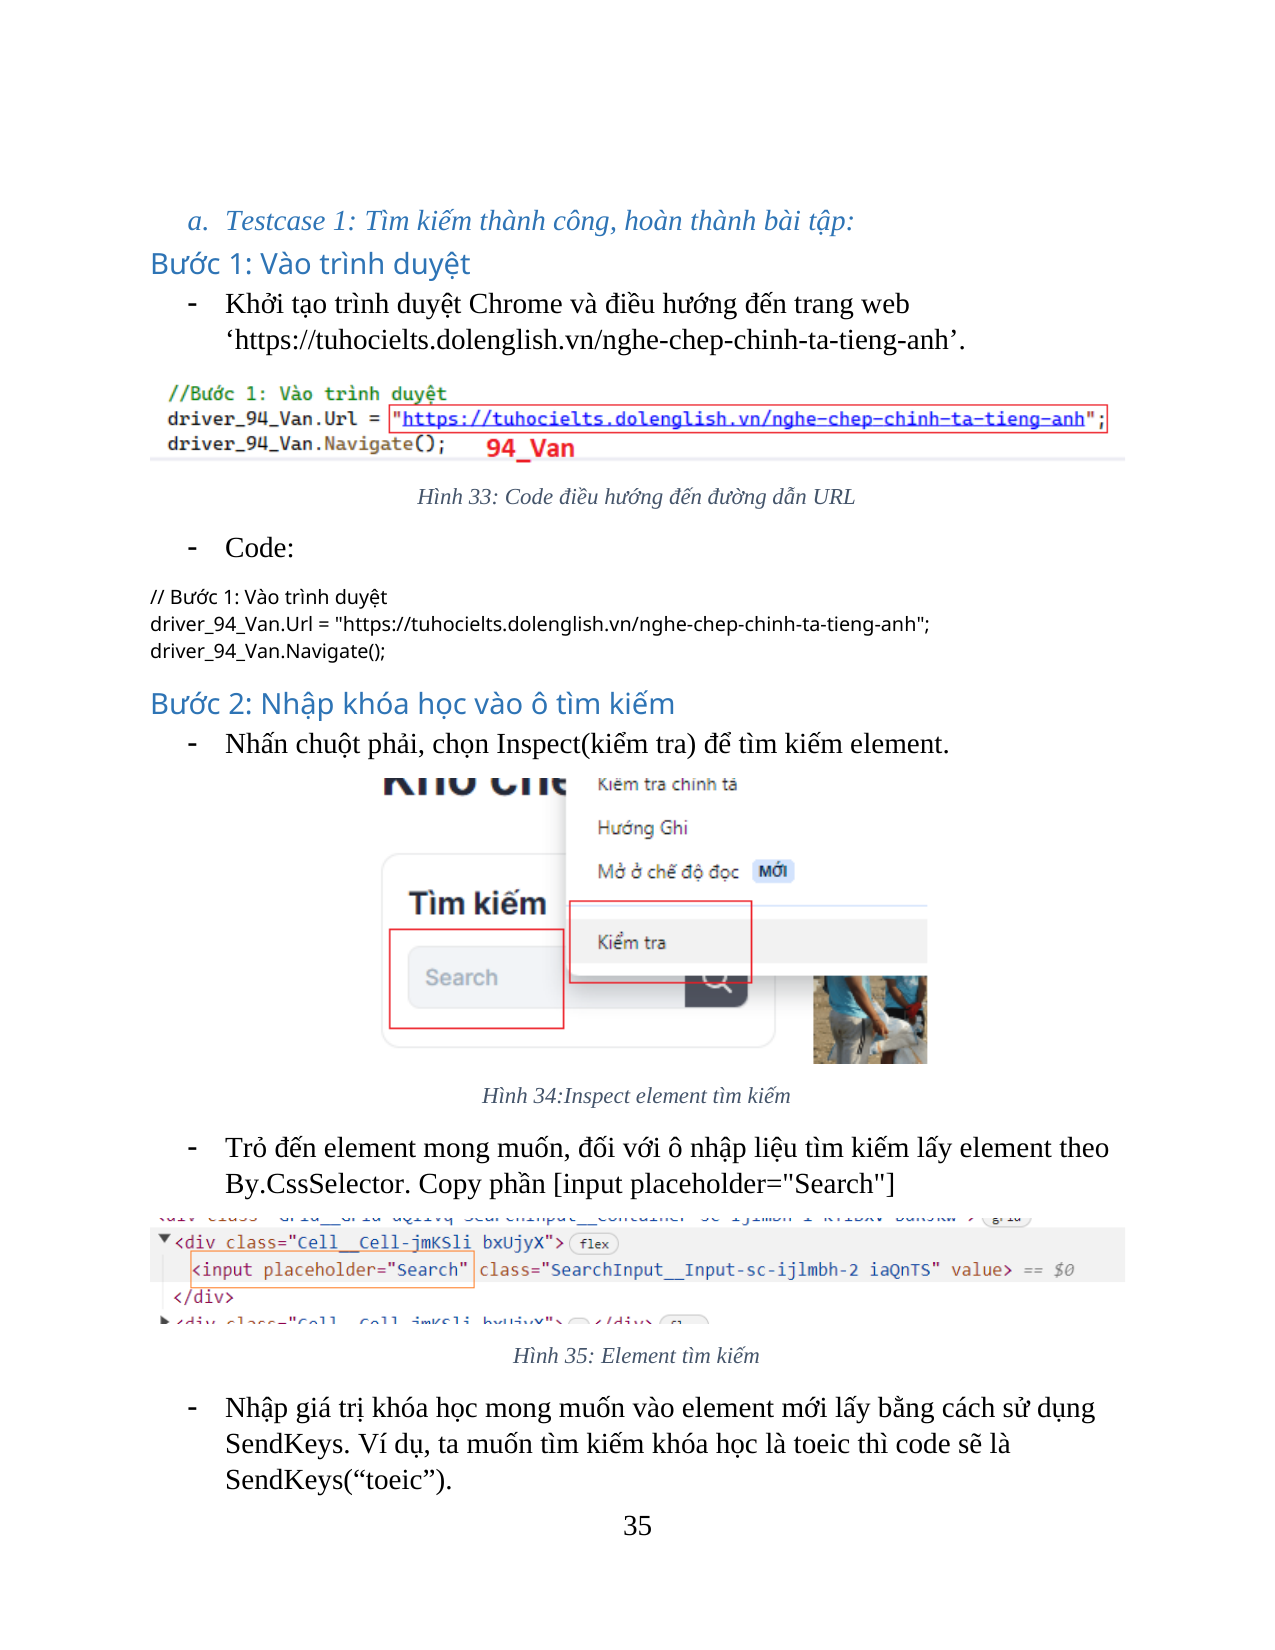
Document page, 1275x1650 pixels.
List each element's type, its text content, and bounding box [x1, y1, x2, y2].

subtitle Bước 2: Nhập khóa học vào ô tìm kiếm [150, 683, 1125, 723]
text Hình 33: Code điều hướng đến đường dẫn URL [150, 483, 1125, 510]
text Hình 34:Inspect element tìm kiếm [150, 1082, 1125, 1109]
text Hình 35: Element tìm kiếm [150, 1343, 1125, 1369]
list Nhập giá trị khóa học mong muốn vào element mới lấy bằng cách sử dụng SendKeys. Ví dụ, ta muốn tìm kiếm khóa học là toeic thì code sẽ là SendKeys(“toeic”). [187, 1390, 1125, 1496]
list Trỏ đến element mong muốn, đối với ô nhập liệu tìm kiếm lấy element theo By.CssSelector. Copy phần [input placeholder="Search"] [187, 1130, 1125, 1199]
text driver_94_Van.Url = "https://tuhocielts.dolenglish.vn/nghe-chep-chinh-ta-tieng-anh"; [150, 610, 1125, 637]
subtitle Testcase 1: Tìm kiếm thành công, hoàn thành bài tập: [187, 203, 1125, 236]
picture [150, 375, 1125, 464]
list Khởi tạo trình duyệt Chrome và điều hướng đến trang web ‘https://tuhocielts.dolenglish.vn/nghe-chep-chinh-ta-tieng-anh’. [187, 286, 1125, 356]
picture [150, 1218, 1125, 1324]
text driver_94_Van.Navigate(); [150, 637, 1125, 664]
text // Bước 1: Vào trình duyệt [150, 583, 1125, 610]
list Nhấn chuột phải, chọn Inspect(kiểm tra) để tìm kiếm element. [187, 726, 1125, 759]
list Code: [187, 531, 1125, 564]
subtitle Bước 1: Vào trình duyệt [150, 243, 1125, 283]
picture [347, 778, 928, 1064]
